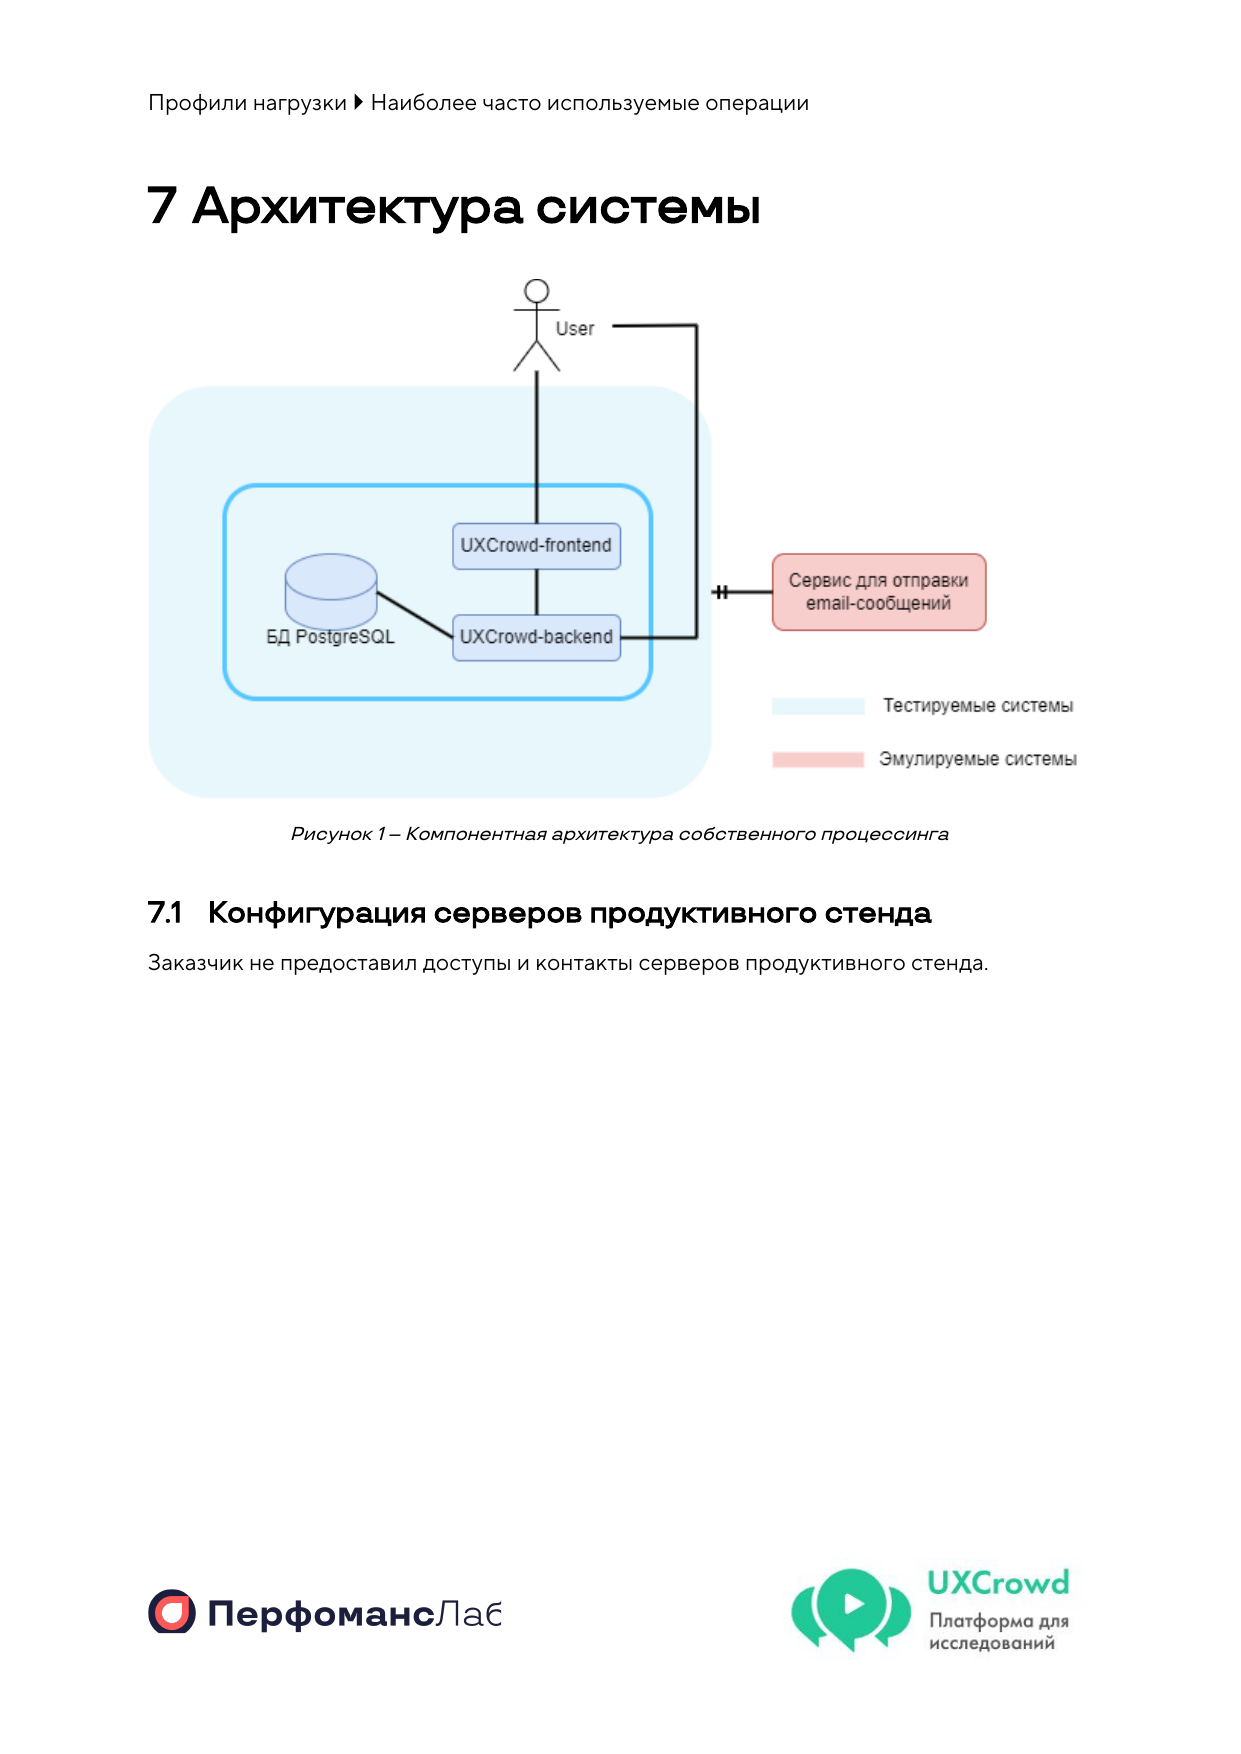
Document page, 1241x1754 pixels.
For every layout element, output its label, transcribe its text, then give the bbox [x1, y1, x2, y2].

picture [781, 1558, 1093, 1666]
subtitle Архитектура системы [147, 177, 1092, 237]
subtitle Конфигурация серверов продуктивного стенда [148, 896, 1092, 931]
picture [148, 1589, 502, 1634]
picture [148, 279, 1092, 799]
text Заказчик не предоставил доступы и контакты серверов продуктивного стенда. [148, 948, 1092, 978]
